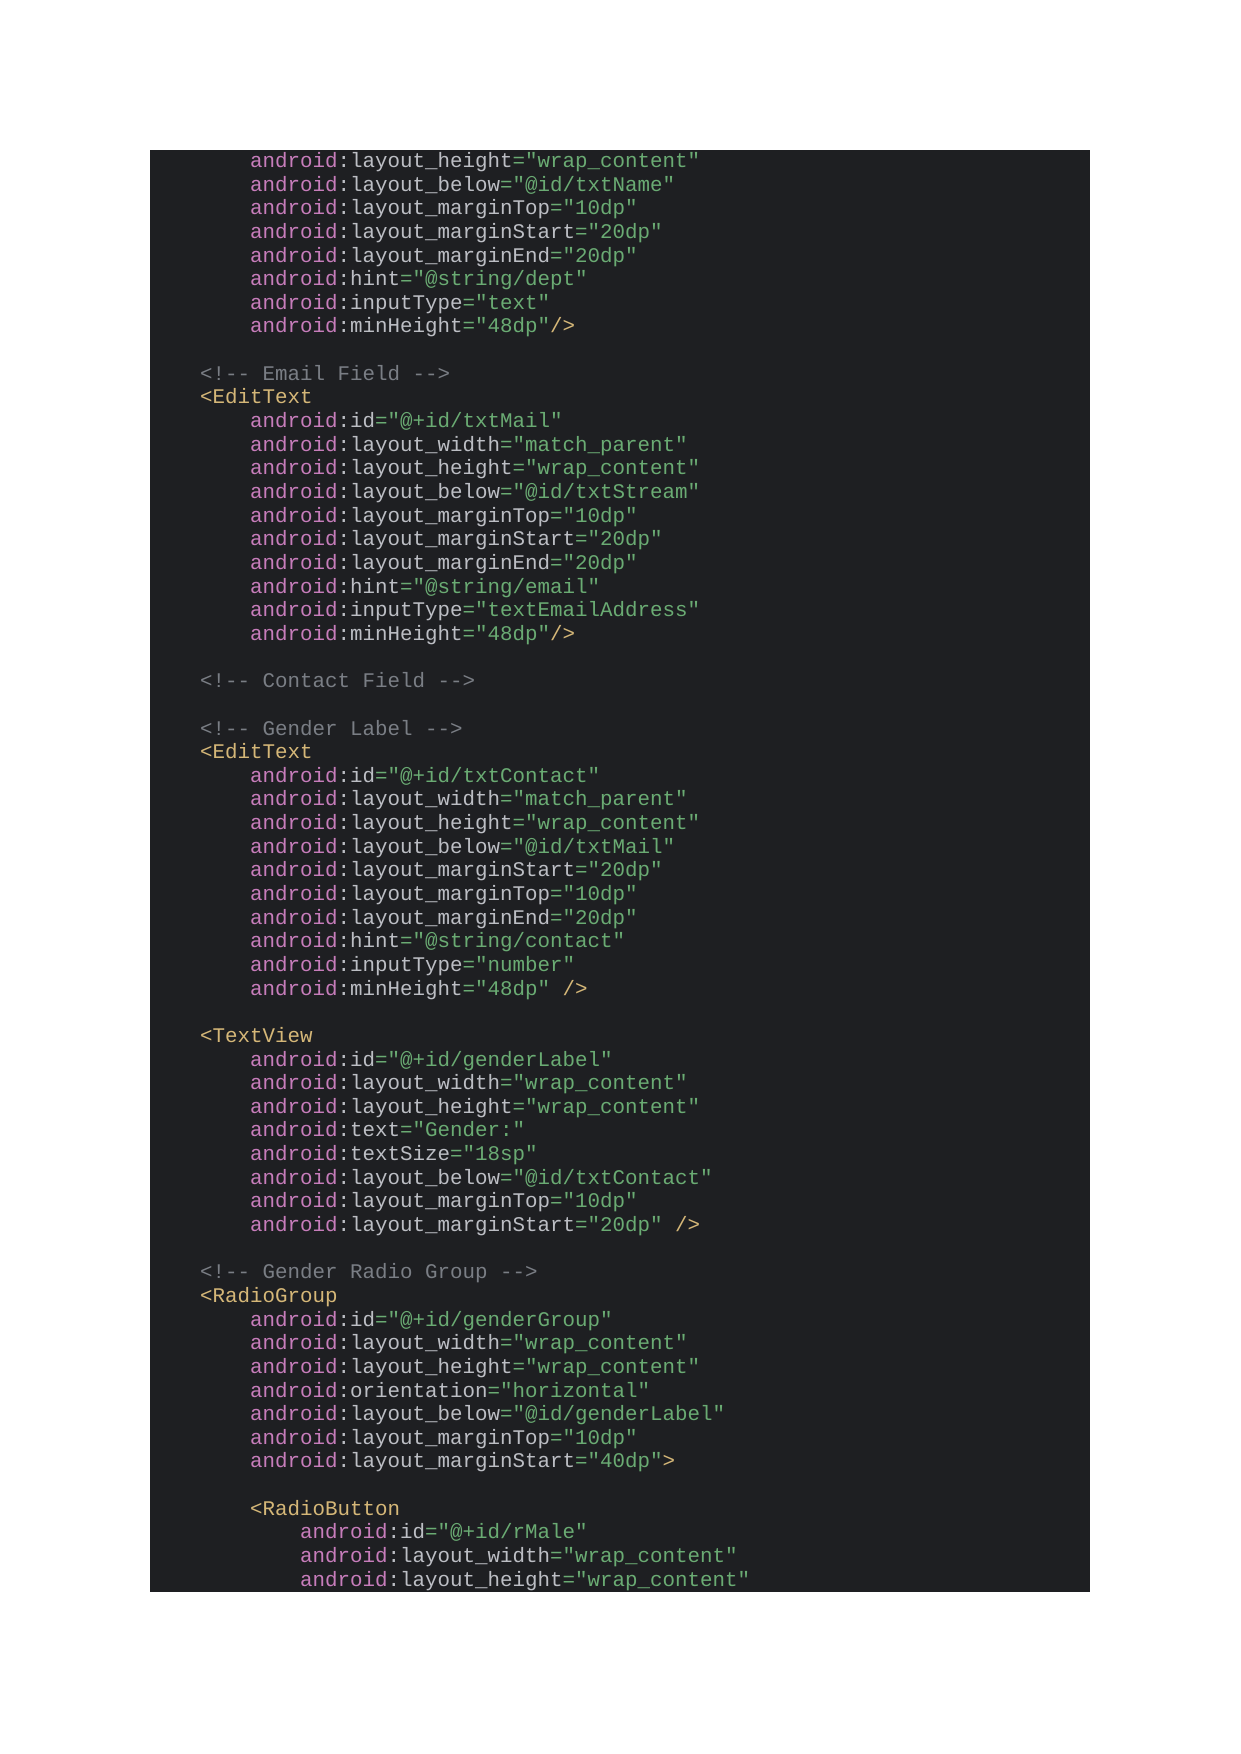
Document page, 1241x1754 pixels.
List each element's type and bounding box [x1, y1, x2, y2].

text [150, 150, 1090, 1592]
